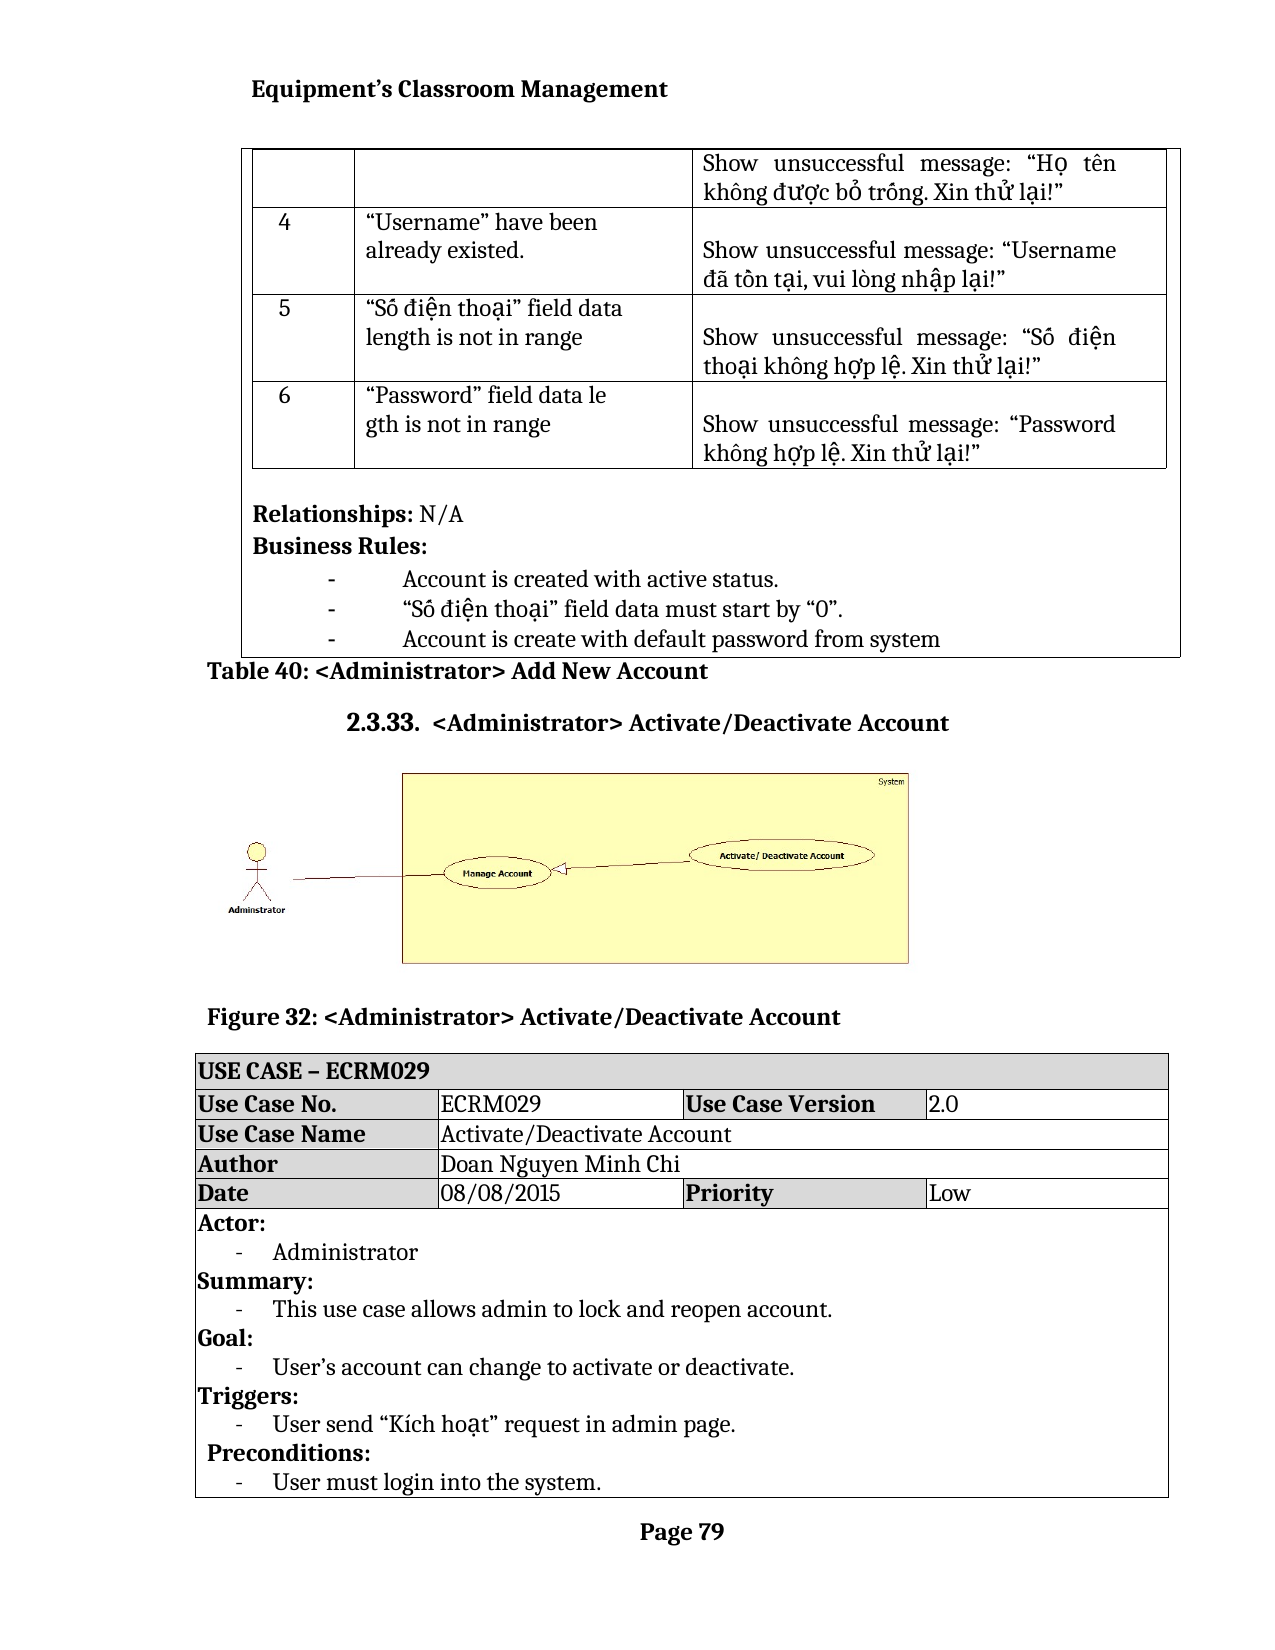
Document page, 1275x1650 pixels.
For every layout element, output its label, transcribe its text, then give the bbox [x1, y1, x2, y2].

table_cell ECRM029 [439, 1090, 683, 1119]
table_cell Doan Nguyen Minh Chi [439, 1150, 1168, 1178]
table_cell 2.0 [927, 1090, 1168, 1119]
table_cell Activate/Deactivate Account [439, 1120, 1168, 1148]
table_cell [196, 1209, 1168, 1497]
table_cell Priority [684, 1179, 926, 1208]
table_header USE CASE – ECRM029 [196, 1054, 1168, 1089]
text Figure 32: <Administrator> Activate/Deactivate Account [207, 1003, 1157, 1032]
table_cell Date [196, 1179, 438, 1208]
table_cell Use Case Version [684, 1090, 926, 1119]
table_cell Use Case No. [196, 1090, 438, 1119]
list <Administrator> Activate/Deactivate Account [346, 707, 1157, 738]
picture [206, 758, 923, 978]
table_cell Use Case Name [196, 1120, 438, 1148]
table_cell 08/08/2015 [439, 1179, 683, 1208]
table_cell Author [196, 1150, 438, 1178]
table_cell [242, 149, 1180, 657]
table_cell Low [927, 1179, 1168, 1208]
text Table 40: <Administrator> Add New Account [207, 657, 1157, 686]
